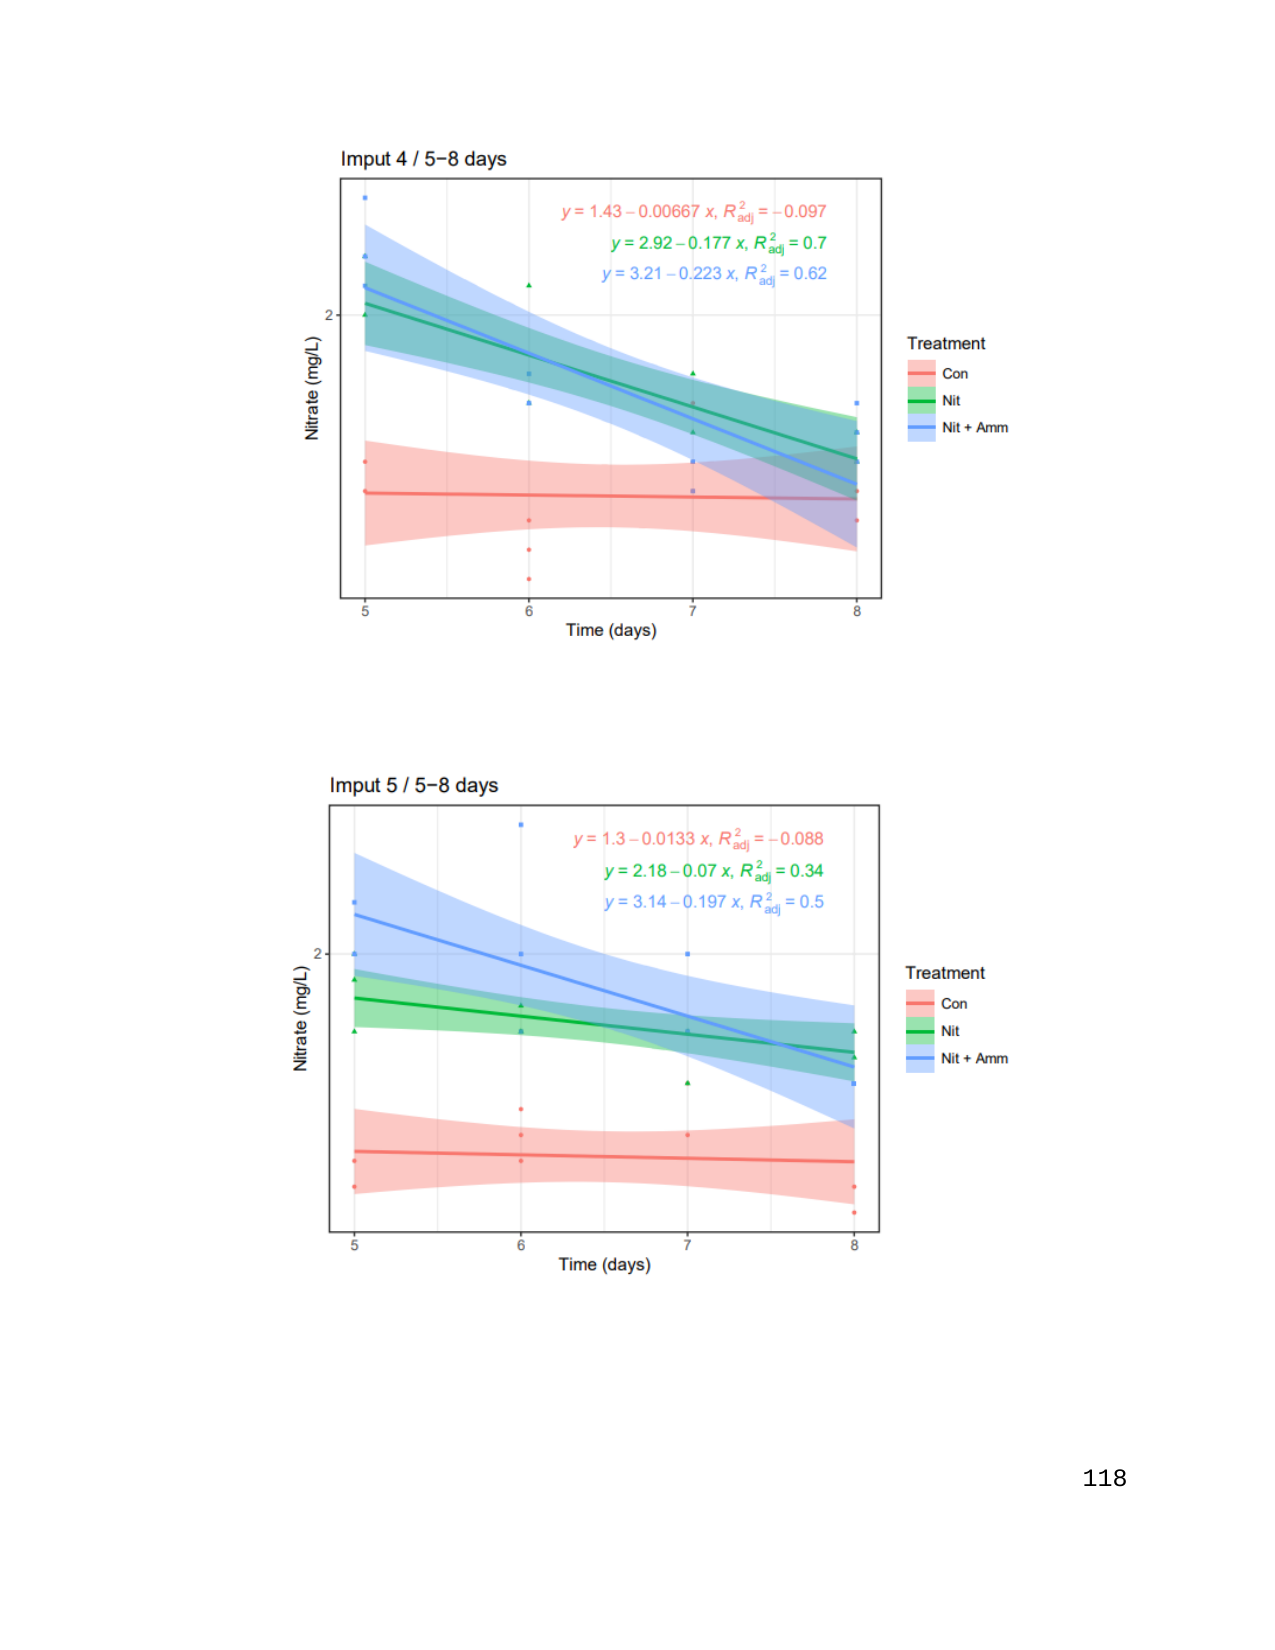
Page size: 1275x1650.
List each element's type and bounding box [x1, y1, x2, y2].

picture [292, 147, 1013, 643]
picture [292, 773, 1013, 1280]
